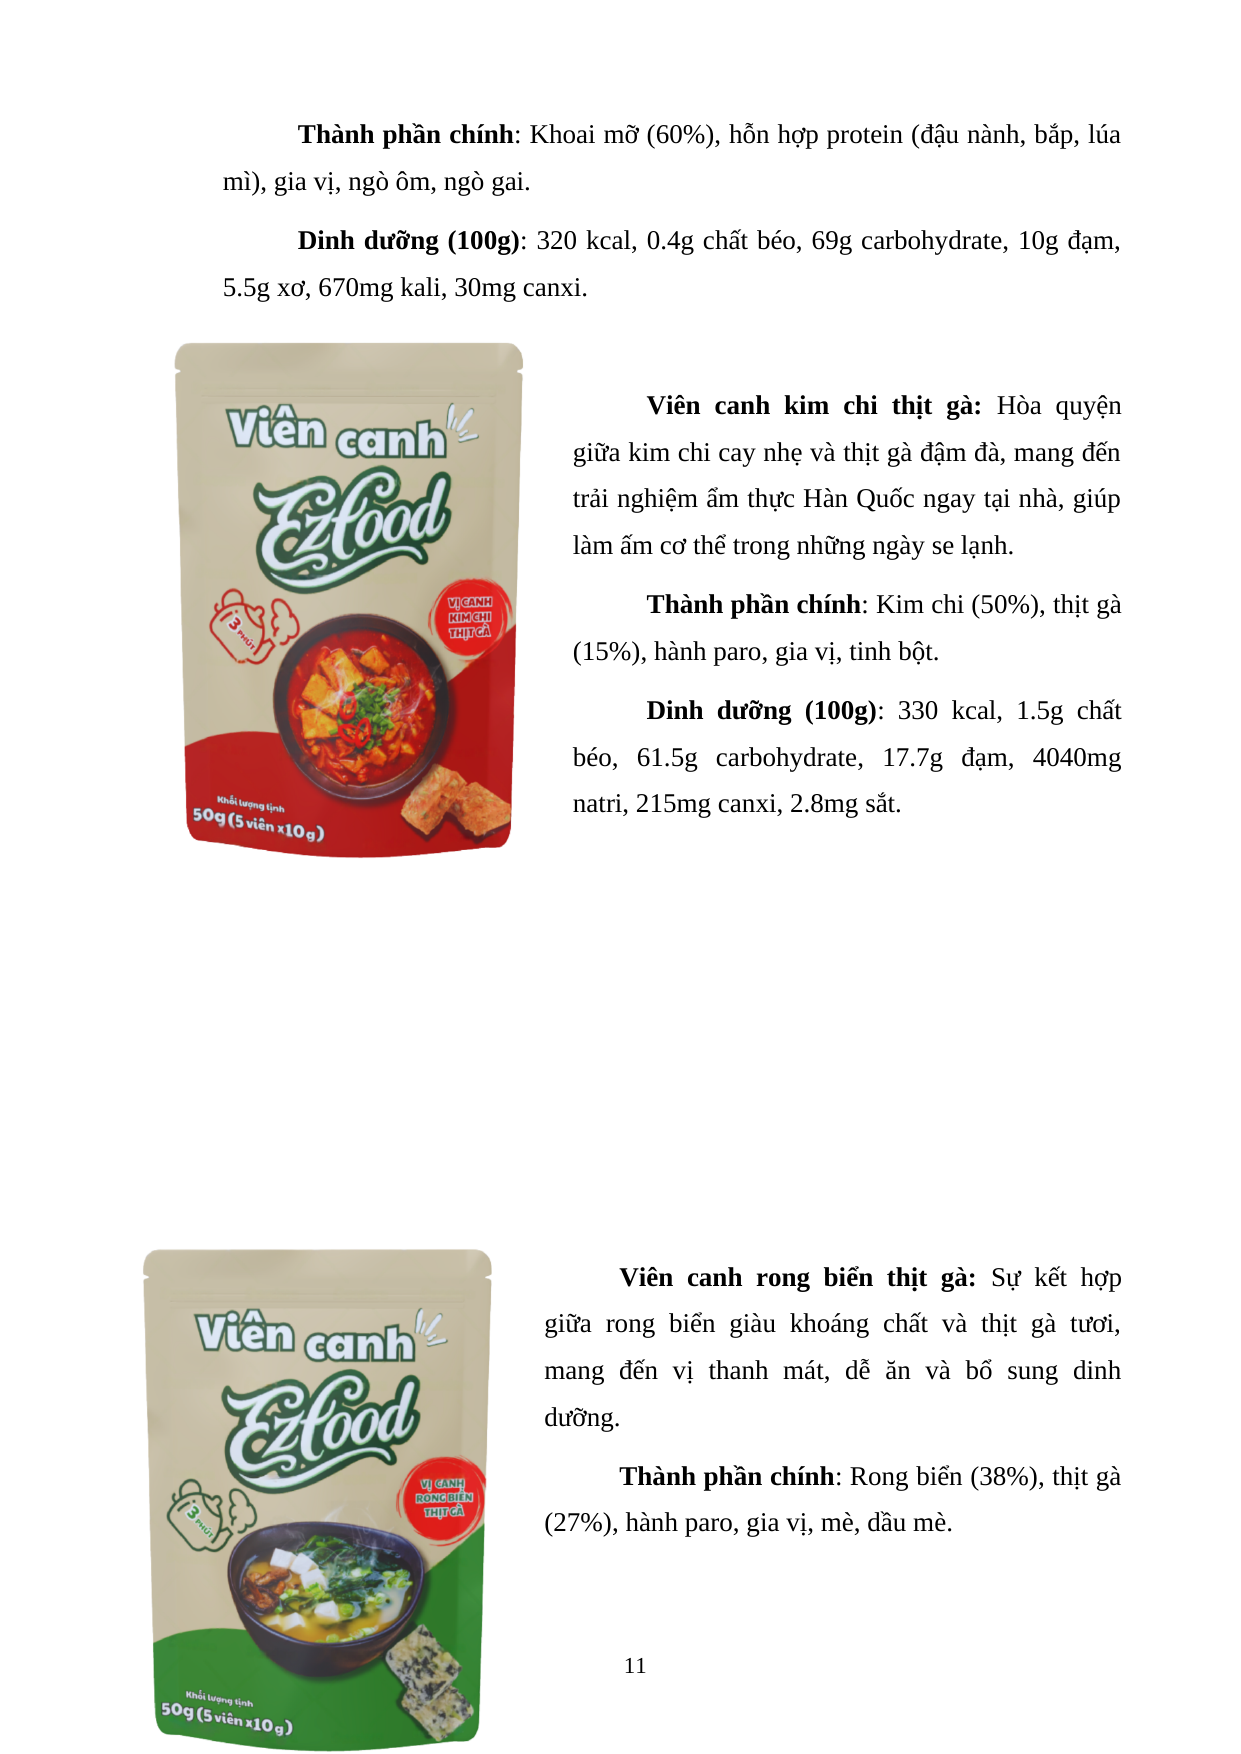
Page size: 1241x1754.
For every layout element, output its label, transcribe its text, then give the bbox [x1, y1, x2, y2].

text Dinh dưỡng (100g): 330 kcal, 1.5g chất béo, 61.5g carbohydrate, 17.7g đạm, 4040mg natri, 215mg canxi, 2.8mg sắt. [554, 694, 1122, 818]
text Thành phần chính: Rong biển (38%), thịt gà (27%), hành paro, gia vị, mè, dầu mè. [526, 1460, 1122, 1538]
text Thành phần chính: Khoai mỡ (60%), hỗn hợp protein (đậu nành, bắp, lúa mì), gia vị, ngò ôm, ngò gai. [223, 118, 1122, 196]
text Dinh dưỡng (100g): 320 kcal, 0.4g chất béo, 69g carbohydrate, 10g đạm, 5.5g xơ, 670mg kali, 30mg canxi. [223, 224, 1122, 302]
picture [144, 331, 554, 860]
picture [115, 1238, 526, 1754]
text Viên canh kim chi thịt gà: Hòa quyện giữa kim chi cay nhẹ và thịt gà đậm đà, mang đến trải nghiệm ẩm thực Hàn Quốc ngay tại nhà, giúp làm ấm cơ thể trong những ngày se lạnh. [554, 389, 1122, 560]
text Thành phần chính: Kim chi (50%), thịt gà (15%), hành paro, gia vị, tinh bột. [554, 588, 1122, 666]
text Viên canh rong biển thịt gà: Sự kết hợp giữa rong biển giàu khoáng chất và thịt gà tươi, mang đến vị thanh mát, dễ ăn và bổ sung dinh dưỡng. [526, 1261, 1122, 1432]
